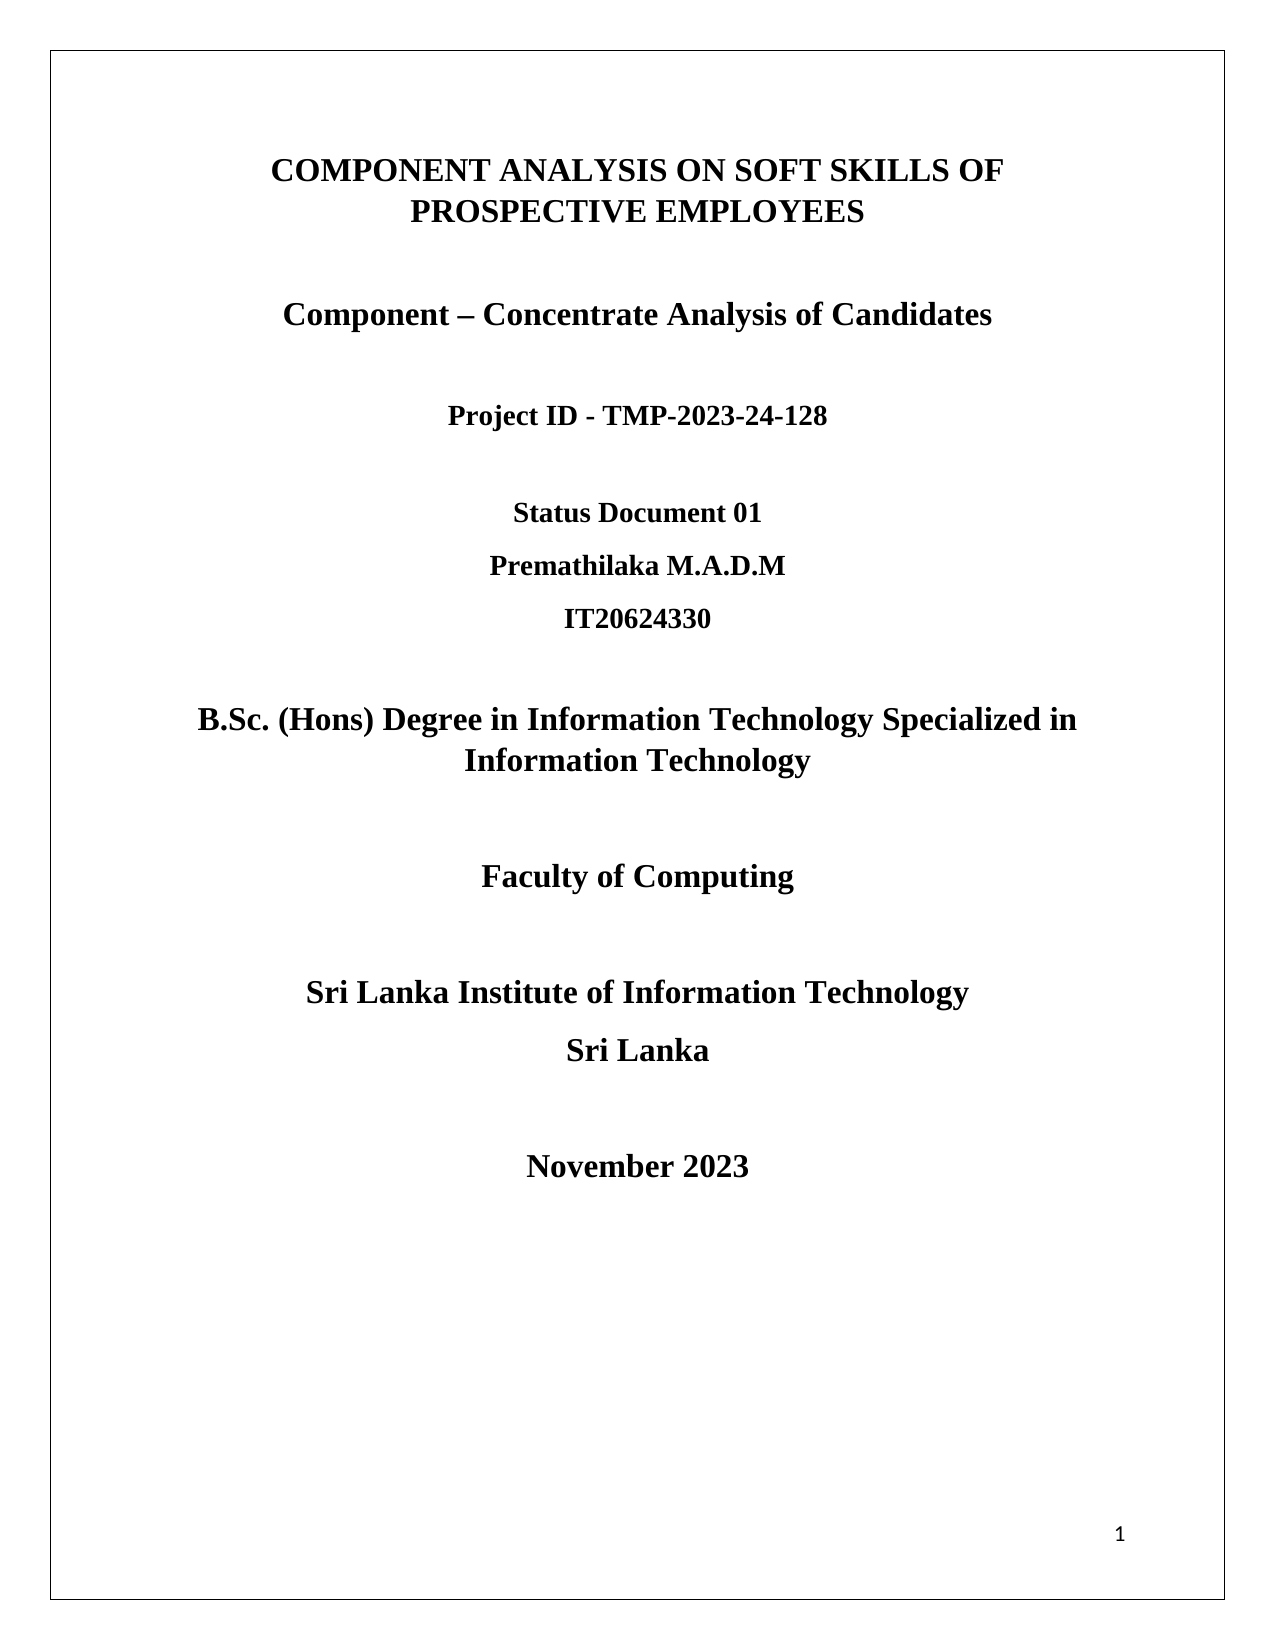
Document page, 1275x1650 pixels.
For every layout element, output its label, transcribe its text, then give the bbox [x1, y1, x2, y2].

text Project ID - TMP-2023-24-128 [150, 398, 1125, 431]
text Status Document 01 [150, 496, 1125, 529]
text COMPONENT ANALYSIS ON SOFT SKILLS OF PROSPECTIVE EMPLOYEES [150, 150, 1125, 230]
text Sri Lanka [150, 1031, 1125, 1069]
text Premathilaka M.A.D.M [150, 548, 1125, 582]
text Sri Lanka Institute of Information Technology [150, 972, 1125, 1011]
text November 2023 [150, 1147, 1125, 1185]
text B.Sc. (Hons) Degree in Information Technology Specialized in Information Technology [150, 699, 1125, 779]
text Faculty of Computing [150, 856, 1125, 895]
text IT20624330 [150, 601, 1125, 635]
text Component – Concentrate Analysis of Candidates [150, 294, 1125, 333]
